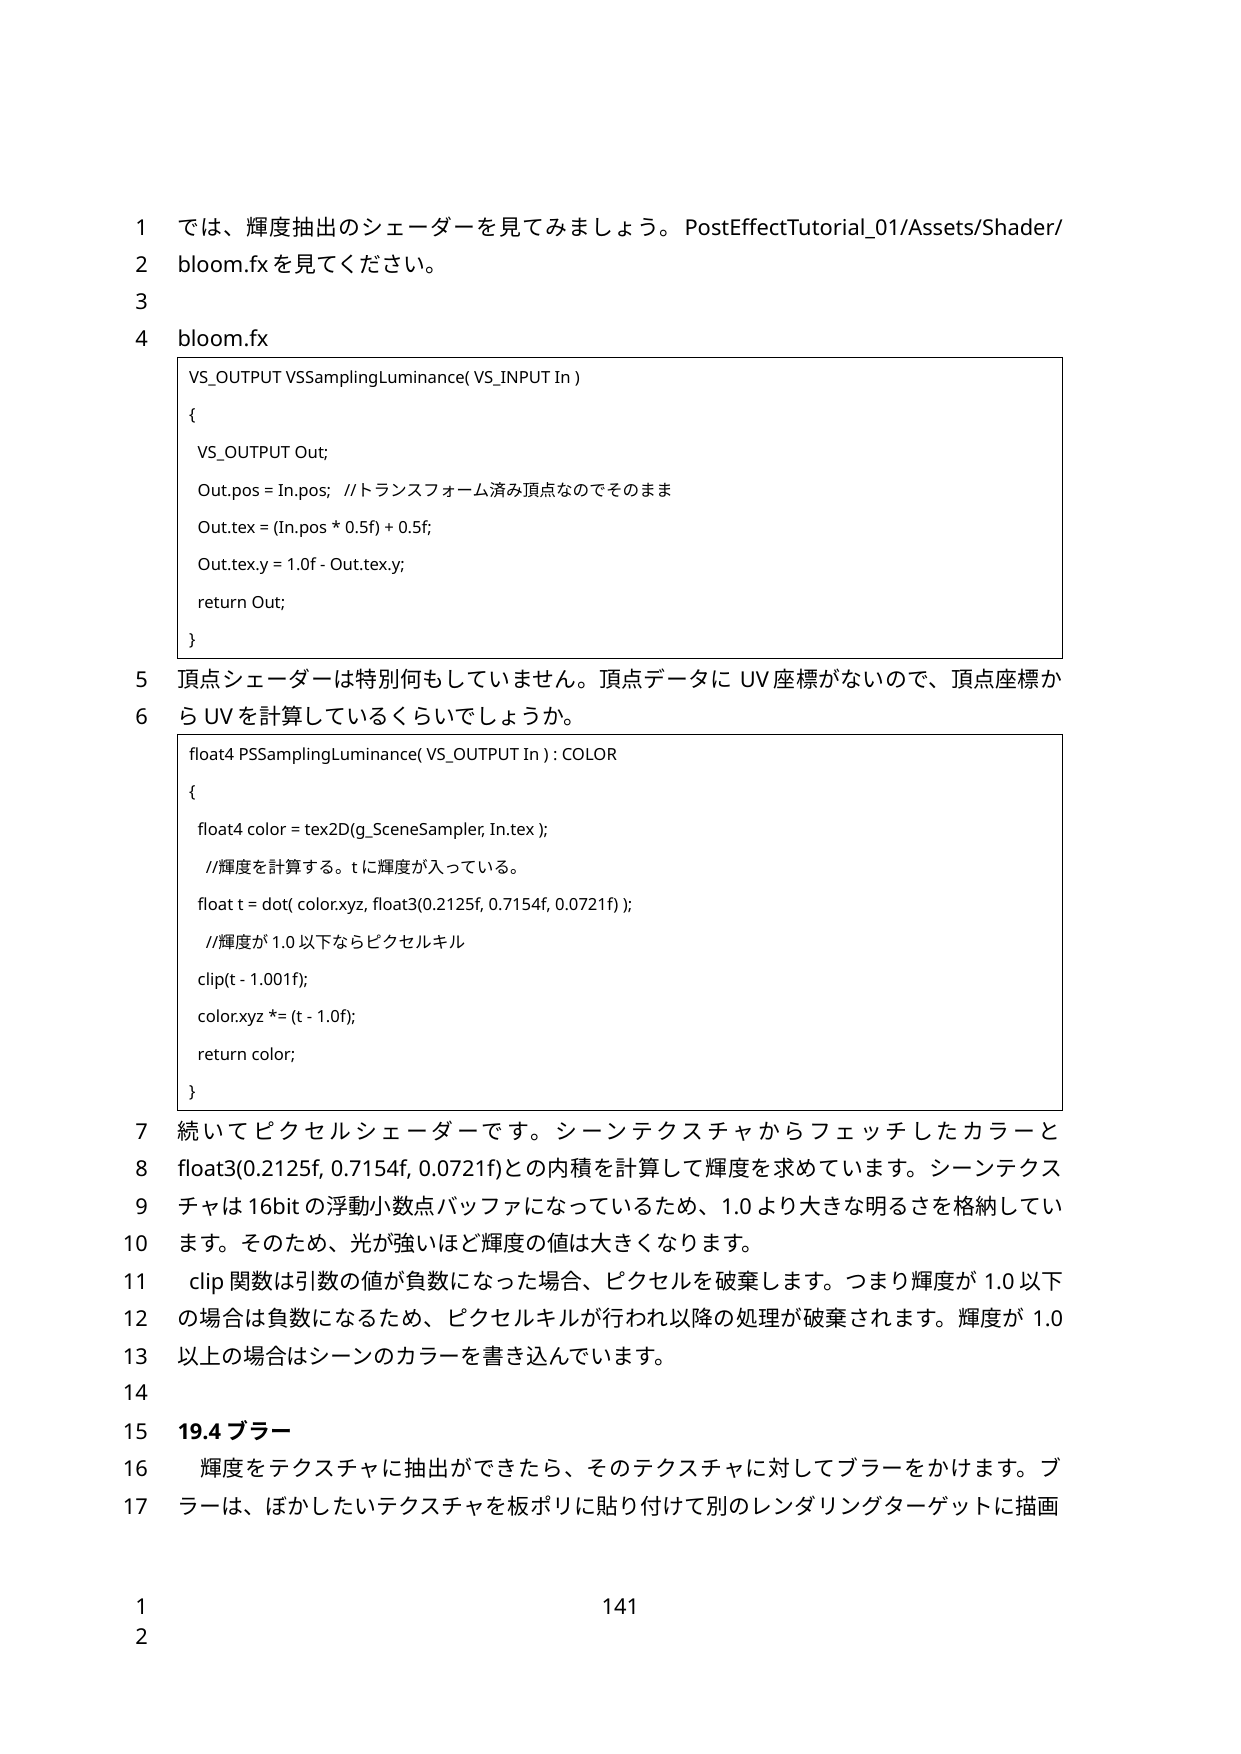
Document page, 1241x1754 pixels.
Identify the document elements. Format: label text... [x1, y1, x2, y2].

text clip関数は引数の値が負数になった場合、ピクセルを破棄します。つまり輝度が1.0以下の場合は負数になるため、ピクセルキルが行われ以降の処理が破棄されます。輝度が1.0以上の場合はシーンのカラーを書き込んでいます。 [177, 1261, 1063, 1373]
text 19.4 ブラー [177, 1411, 1063, 1448]
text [177, 1448, 1063, 1523]
text 頂点シェーダーは特別何もしていません。頂点データにUV座標がないので、頂点座標からUVを計算しているくらいでしょうか。 [177, 659, 1063, 734]
text では、輝度抽出のシェーダーを見てみましょう。PostEffectTutorial_01/Assets/Shader/ bloom.fxを見てください。 [177, 207, 1063, 282]
text 続いてピクセルシェーダーです。シーンテクスチャからフェッチしたカラーとfloat3(0.2125f, 0.7154f, 0.0721f)との内積を計算して輝度を求めています。シーンテクスチャは16bitの浮動小数点バッファになっているため、1.0より大きな明るさを格納しています。そのため、光が強いほど輝度の値は大きくなります。 [177, 1111, 1063, 1261]
table_header float4 PSSamplingLuminance( VS_OUTPUT In ) : COLOR { float4 color = tex2D(g_SceneSampler, In.tex ); //輝度を計算する。tに輝度が入っている。 float t = dot( color.xyz, float3(0.2125f, 0.7154f, 0.0721f) ); //輝度が1.0以下ならピクセルキル clip(t - 1.001f); color.xyz *= (t - 1.0f); return color; } [178, 735, 1062, 1110]
text bloom.fx [177, 319, 1063, 357]
table_header VS_OUTPUT VSSamplingLuminance( VS_INPUT In ) { VS_OUTPUT Out; Out.pos = In.pos; //トランスフォーム済み頂点なのでそのまま Out.tex = (In.pos * 0.5f) + 0.5f; Out.tex.y = 1.0f - Out.tex.y; return Out; } [178, 358, 1062, 658]
